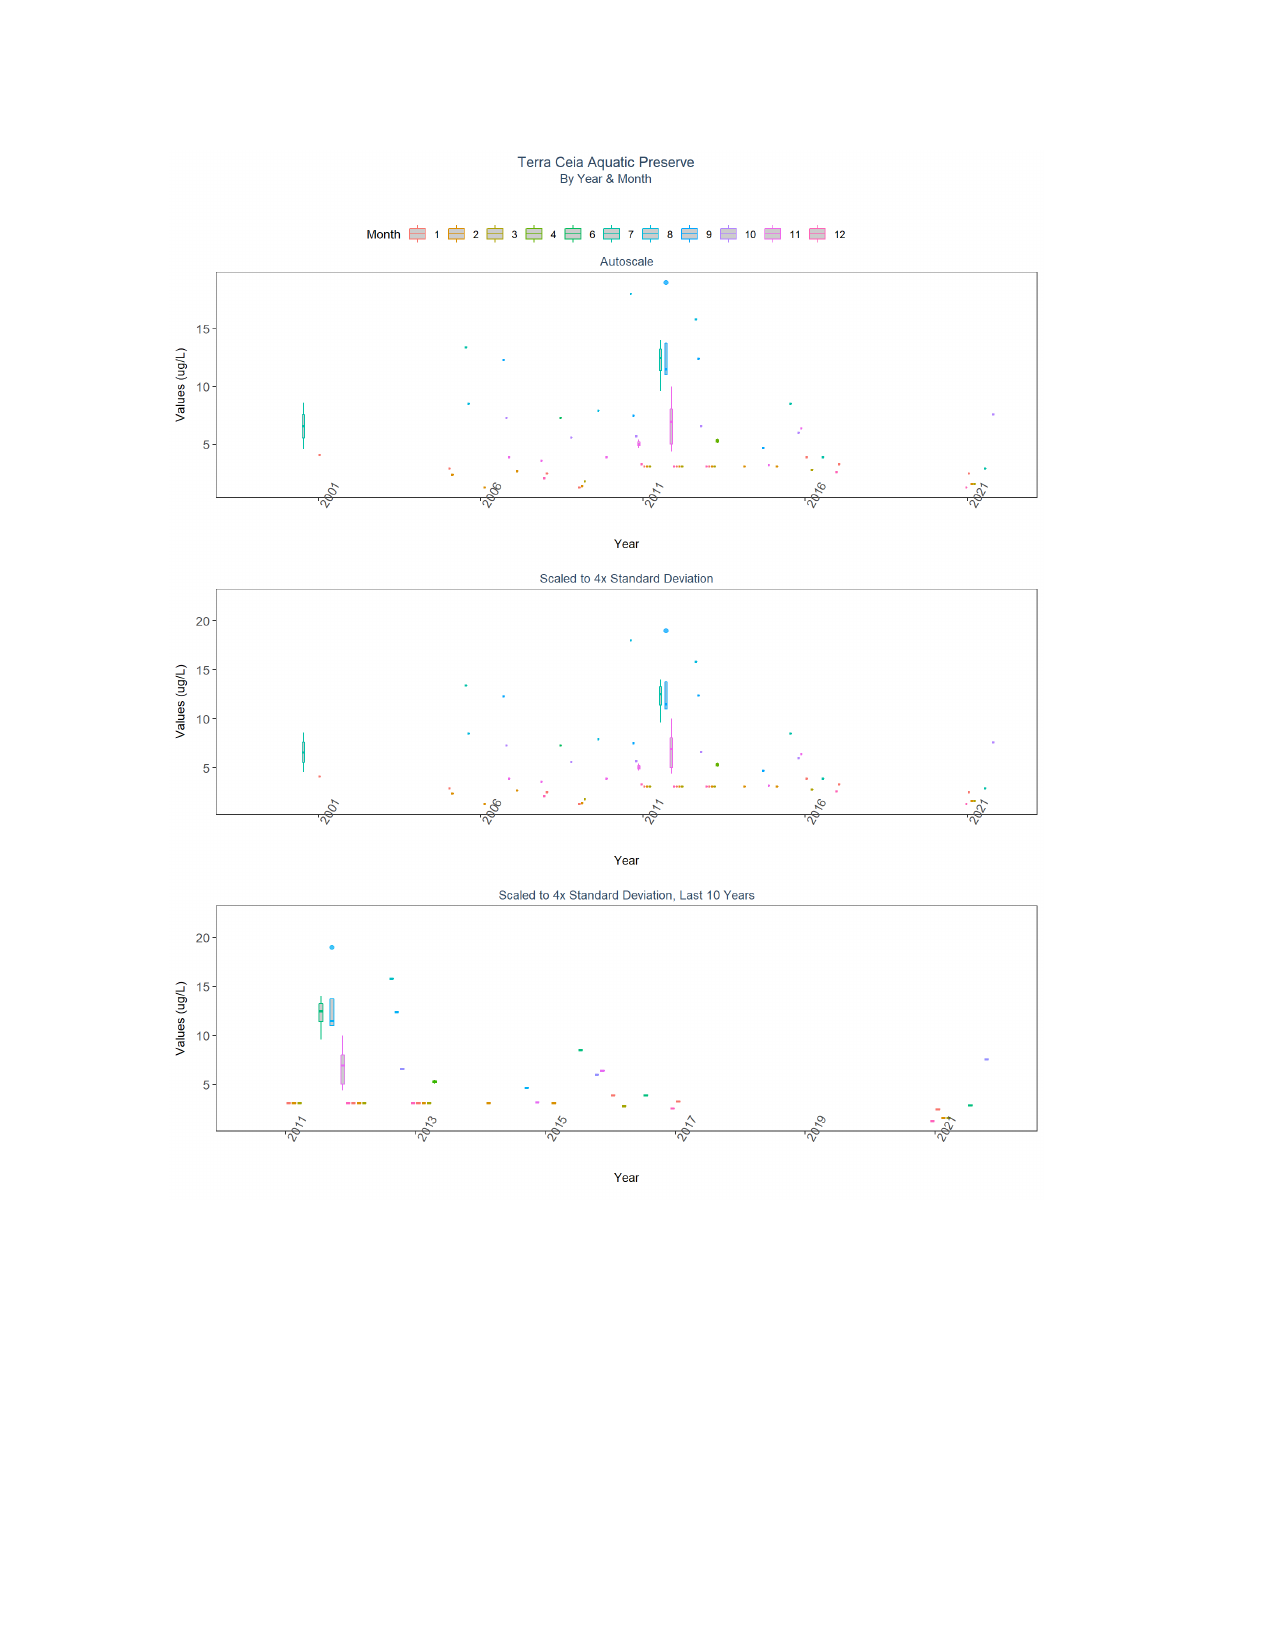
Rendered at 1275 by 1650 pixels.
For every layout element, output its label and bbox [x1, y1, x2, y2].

picture [168, 150, 1044, 1200]
